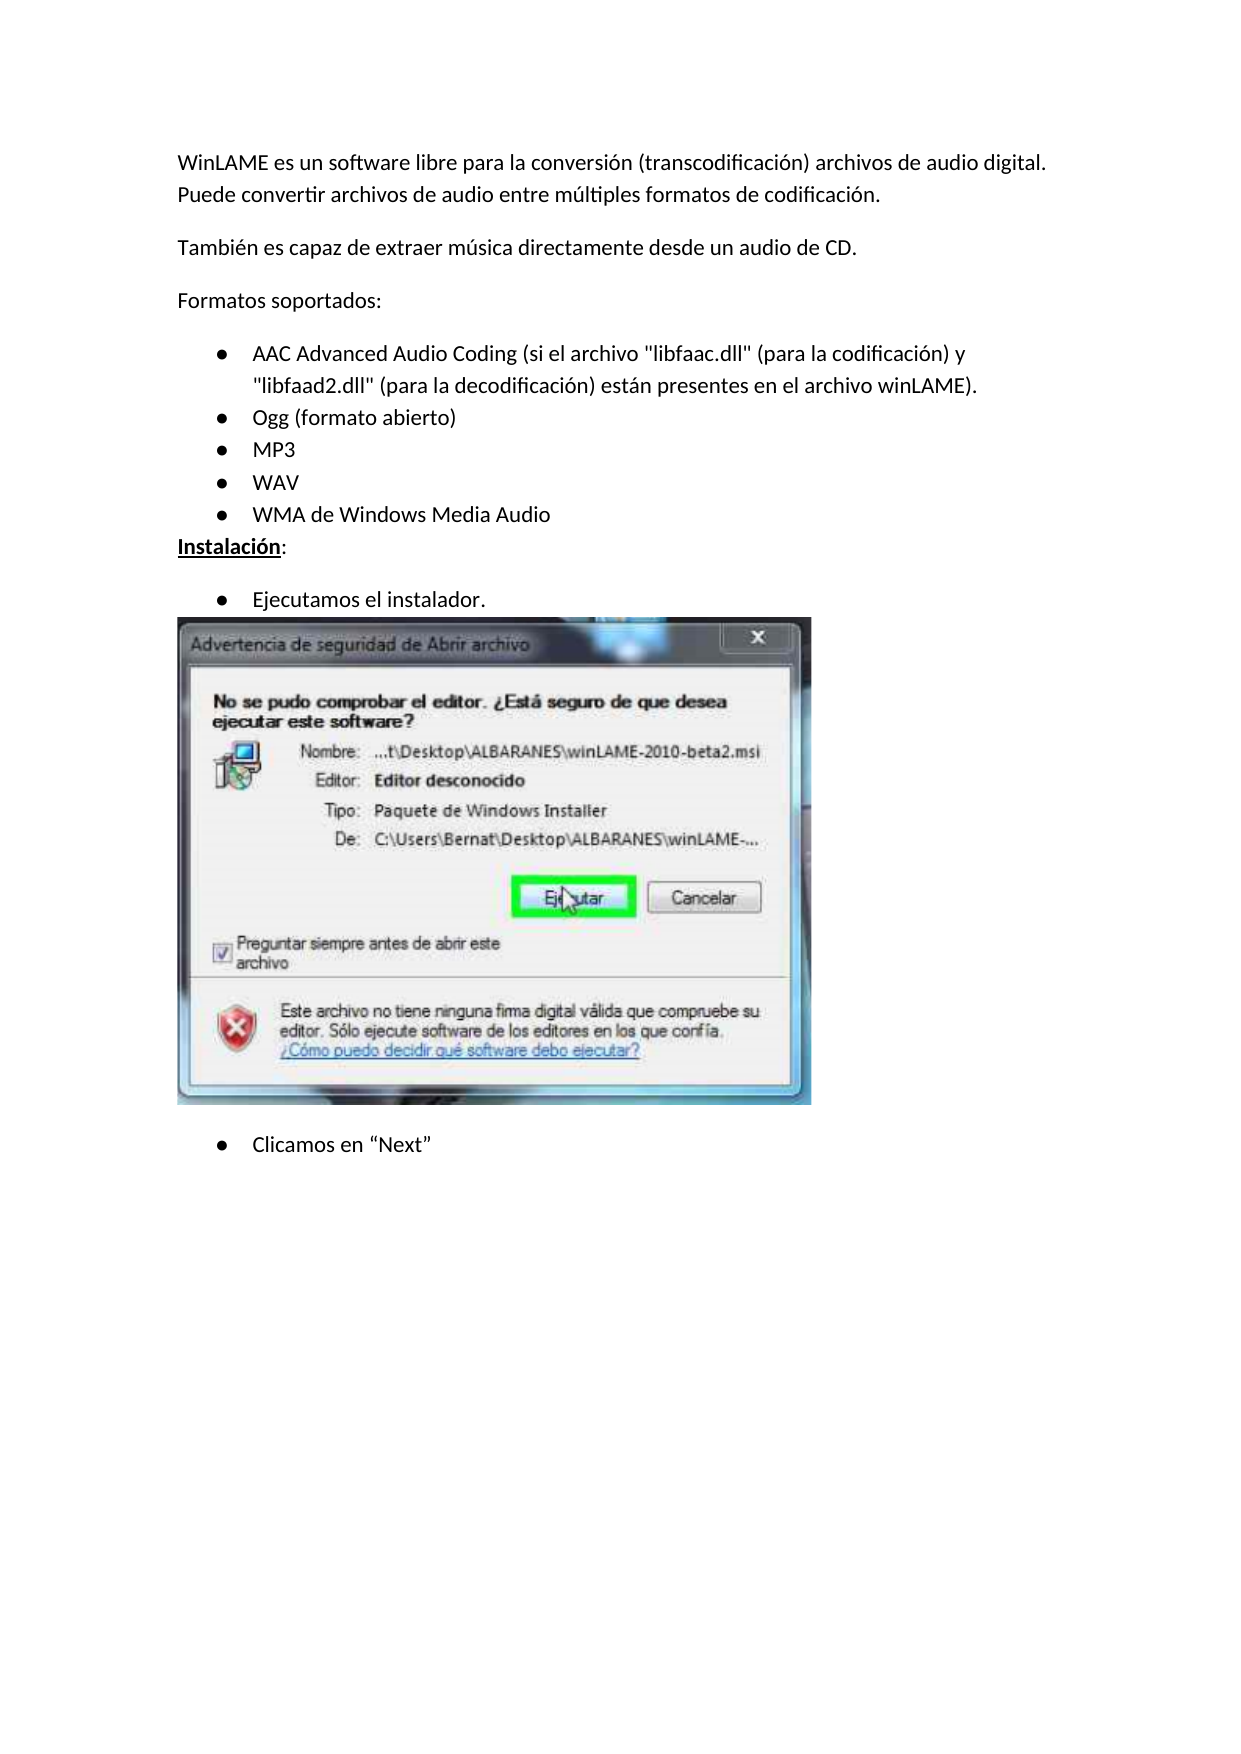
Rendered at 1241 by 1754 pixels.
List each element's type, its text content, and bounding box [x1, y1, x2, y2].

text Instalación: [177, 532, 1063, 560]
list Clicamos en “Next” [215, 1130, 1063, 1158]
list WAV [215, 468, 1063, 496]
list WMA de Windows Media Audio [215, 500, 1063, 528]
text WinLAME es un software libre para la conversión (transcodificación) archivos de audio digital. Puede convertir archivos de audio entre múltiples formatos de codificación. [177, 148, 1063, 208]
list Ejecutamos el instalador. [215, 585, 1063, 613]
list AAC Advanced Audio Coding (si el archivo "libfaac.dll" (para la codificación) y "libfaad2.dll" (para la decodificación) están presentes en el archivo winLAME). [215, 339, 1063, 399]
text Formatos soportados: [177, 286, 1063, 314]
list MP3 [215, 435, 1063, 463]
picture [177, 617, 812, 1105]
list Ogg (formato abierto) [215, 403, 1063, 431]
text También es capaz de extraer música directamente desde un audio de CD. [177, 233, 1063, 261]
